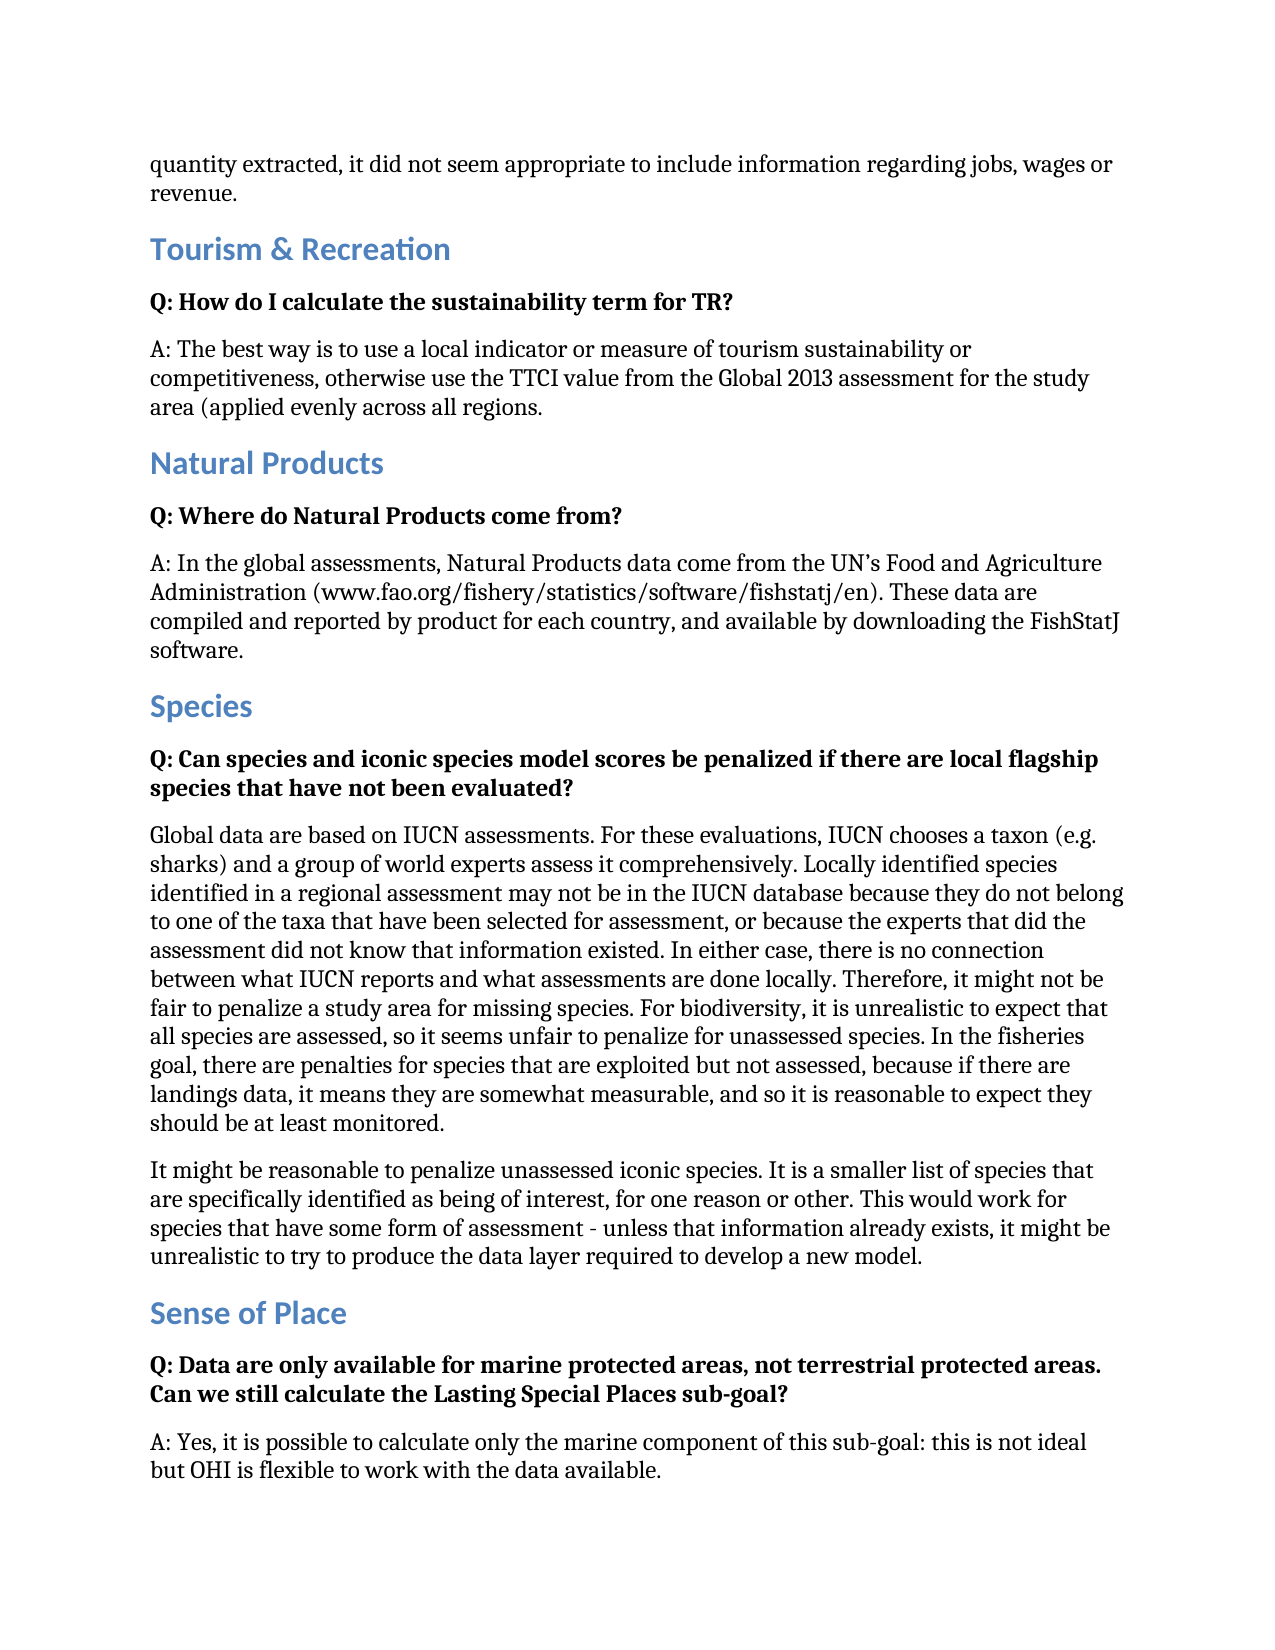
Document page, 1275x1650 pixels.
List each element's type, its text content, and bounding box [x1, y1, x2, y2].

text A: The best way is to use a local indicator or measure of tourism sustainability or competitiveness, otherwise use the TTCI value from the Global 2013 assessment for the study area (applied evenly across all regions. [150, 335, 1125, 422]
text Q: How do I calculate the sustainability term for TR? [150, 288, 1125, 317]
text Q: Can species and iconic species model scores be penalized if there are local flagship species that have not been evaluated? [150, 745, 1125, 802]
subtitle Tourism & Recreation [150, 228, 1125, 269]
subtitle Natural Products [150, 442, 1125, 483]
text It might be reasonable to penalize unassessed iconic species. It is a smaller list of species that are specifically identified as being of interest, for one reason or other. This would work for species that have some form of assessment - unless that information already exists, it might be unrealistic to try to produce the data layer required to develop a new model. [150, 1156, 1125, 1271]
text A: In the global assessments, Natural Products data come from the UN’s Food and Agriculture Administration (www.fao.org/fishery/statistics/software/fishstatj/en). These data are compiled and reported by product for each country, and available by downloading the FishStatJ software. [150, 549, 1125, 664]
text Q: Where do Natural Products come from? [150, 502, 1125, 531]
text Q: Data are only available for marine protected areas, not terrestrial protected areas. Can we still calculate the Lasting Special Places sub-goal? [150, 1351, 1125, 1409]
subtitle Sense of Place [150, 1292, 1125, 1332]
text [150, 150, 1125, 207]
text Global data are based on IUCN assessments. For these evaluations, IUCN chooses a taxon (e.g. sharks) and a group of world experts assess it comprehensively. Locally identified species identified in a regional assessment may not be in the IUCN database because they do not belong to one of the taxa that have been selected for assessment, or because the experts that did the assessment did not know that information existed. In either case, there is no connection between what IUCN reports and what assessments are done locally. Therefore, it might not be fair to penalize a study area for missing species. For biodiversity, it is unrealistic to expect that all species are assessed, so it seems unfair to penalize for unassessed species. In the fisheries goal, there are penalties for species that are exploited but not assessed, because if there are landings data, it means they are somewhat measurable, and so it is reasonable to expect they should be at least monitored. [150, 821, 1125, 1137]
subtitle Species [150, 685, 1125, 726]
text A: Yes, it is possible to calculate only the marine component of this sub-goal: this is not ideal but OHI is flexible to work with the data available. [150, 1427, 1125, 1485]
